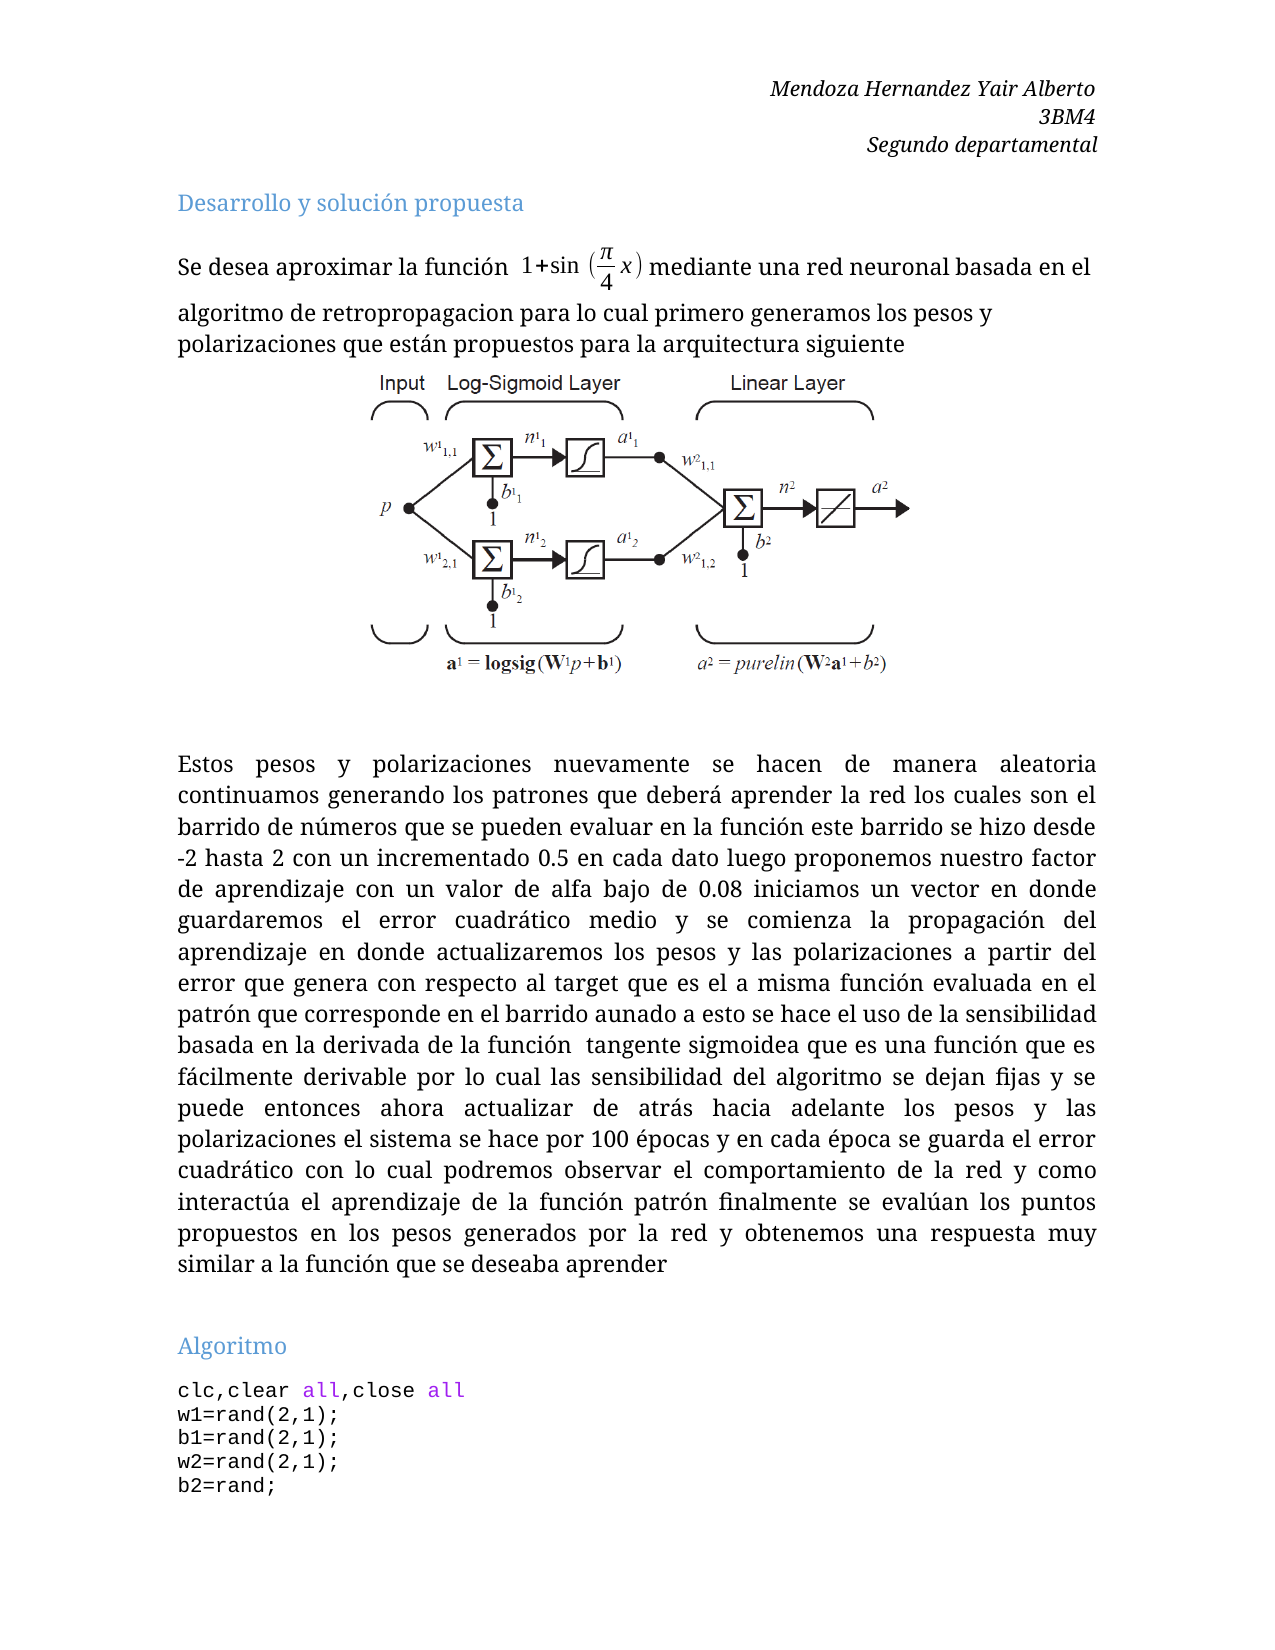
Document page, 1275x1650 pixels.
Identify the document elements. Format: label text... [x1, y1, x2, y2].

text b1=rand(2,1); [177, 1427, 1098, 1451]
text clc,clear all,close all [177, 1380, 1098, 1404]
text Estos pesos y polarizaciones nuevamente se hacen de manera aleatoria continuamos generando los patrones que deberá aprender la red los cuales son el barrido de números que se pueden evaluar en la función este barrido se hizo desde -2 hasta 2 con un incrementado 0.5 en cada dato luego proponemos nuestro factor de aprendizaje con un valor de alfa bajo de 0.08 iniciamos un vector en donde guardaremos el error cuadrático medio y se comienza la propagación del aprendizaje en donde actualizaremos los pesos y las polarizaciones a partir del error que genera con respecto al target que es el a misma función evaluada en el patrón que corresponde en el barrido aunado a esto se hace el uso de la sensibilidad basada en la derivada de la función tangente sigmoidea que es una función que es fácilmente derivable por lo cual las sensibilidad del algoritmo se dejan fijas y se puede entonces ahora actualizar de atrás hacia adelante los pesos y las polarizaciones el sistema se hace por 100 épocas y en cada época se guarda el error cuadrático con lo cual podremos observar el comportamiento de la red y como interactúa el aprendizaje de la función patrón finalmente se evalúan los puntos propuestos en los pesos generados por la red y obtenemos una respuesta muy similar a la función que se deseaba aprender [177, 748, 1098, 1279]
text Desarrollo y solución propuesta [177, 187, 1098, 218]
picture [308, 358, 967, 686]
text b2=rand; [177, 1475, 1098, 1498]
text w1=rand(2,1); [177, 1404, 1098, 1427]
text w2=rand(2,1); [177, 1451, 1098, 1475]
text Algoritmo [177, 1330, 1098, 1361]
text Se desea aproximar la función mediante una red neuronal basada en el algoritmo de retropropagacion para lo cual primero generamos los pesos y polarizaciones que están propuestos para la arquitectura siguiente [177, 237, 1098, 359]
